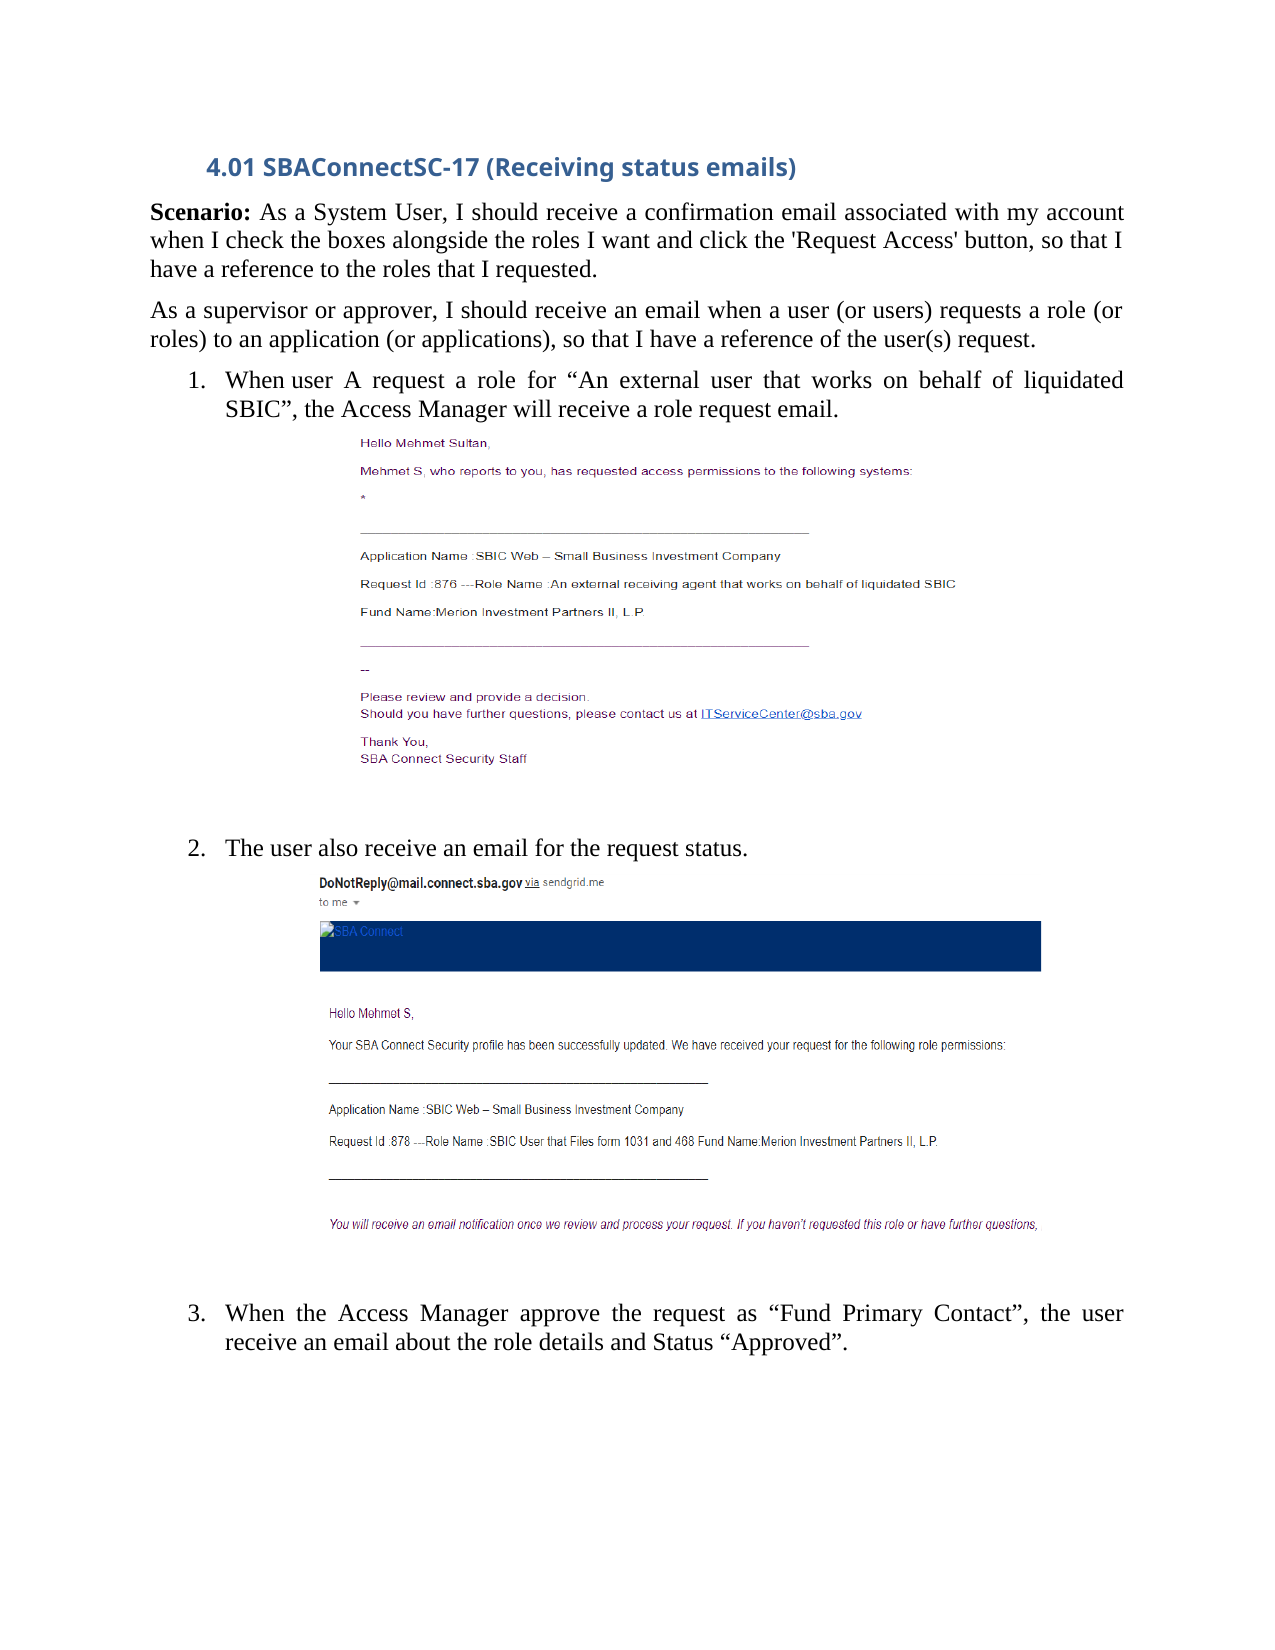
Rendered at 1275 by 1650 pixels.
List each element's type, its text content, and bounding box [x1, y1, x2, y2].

list When user A request a role for “An external user that works on behalf of liquidated SBIC”, the Access Manager will receive a role request email. [187, 365, 1125, 423]
list When the Access Manager approve the request as “Fund Primary Contact”, the user receive an email about the role details and Status “Approved”. [187, 1298, 1125, 1356]
text Scenario: As a System User, I should receive a confirmation email associated with my account when I check the boxes alongside the roles I want and click the 'Request Access' button, so that I have a reference to the roles that I requested. [150, 197, 1125, 283]
picture [350, 435, 1000, 780]
subtitle 4.01 SBAConnectSC-17 (Receiving status emails) [206, 150, 1125, 184]
list The user also receive an email for the request status. [187, 833, 1125, 862]
picture [308, 874, 1042, 1245]
text As a supervisor or approver, I should receive an email when a user (or users) requests a role (or roles) to an application (or applications), so that I have a reference of the user(s) request. [150, 295, 1125, 353]
